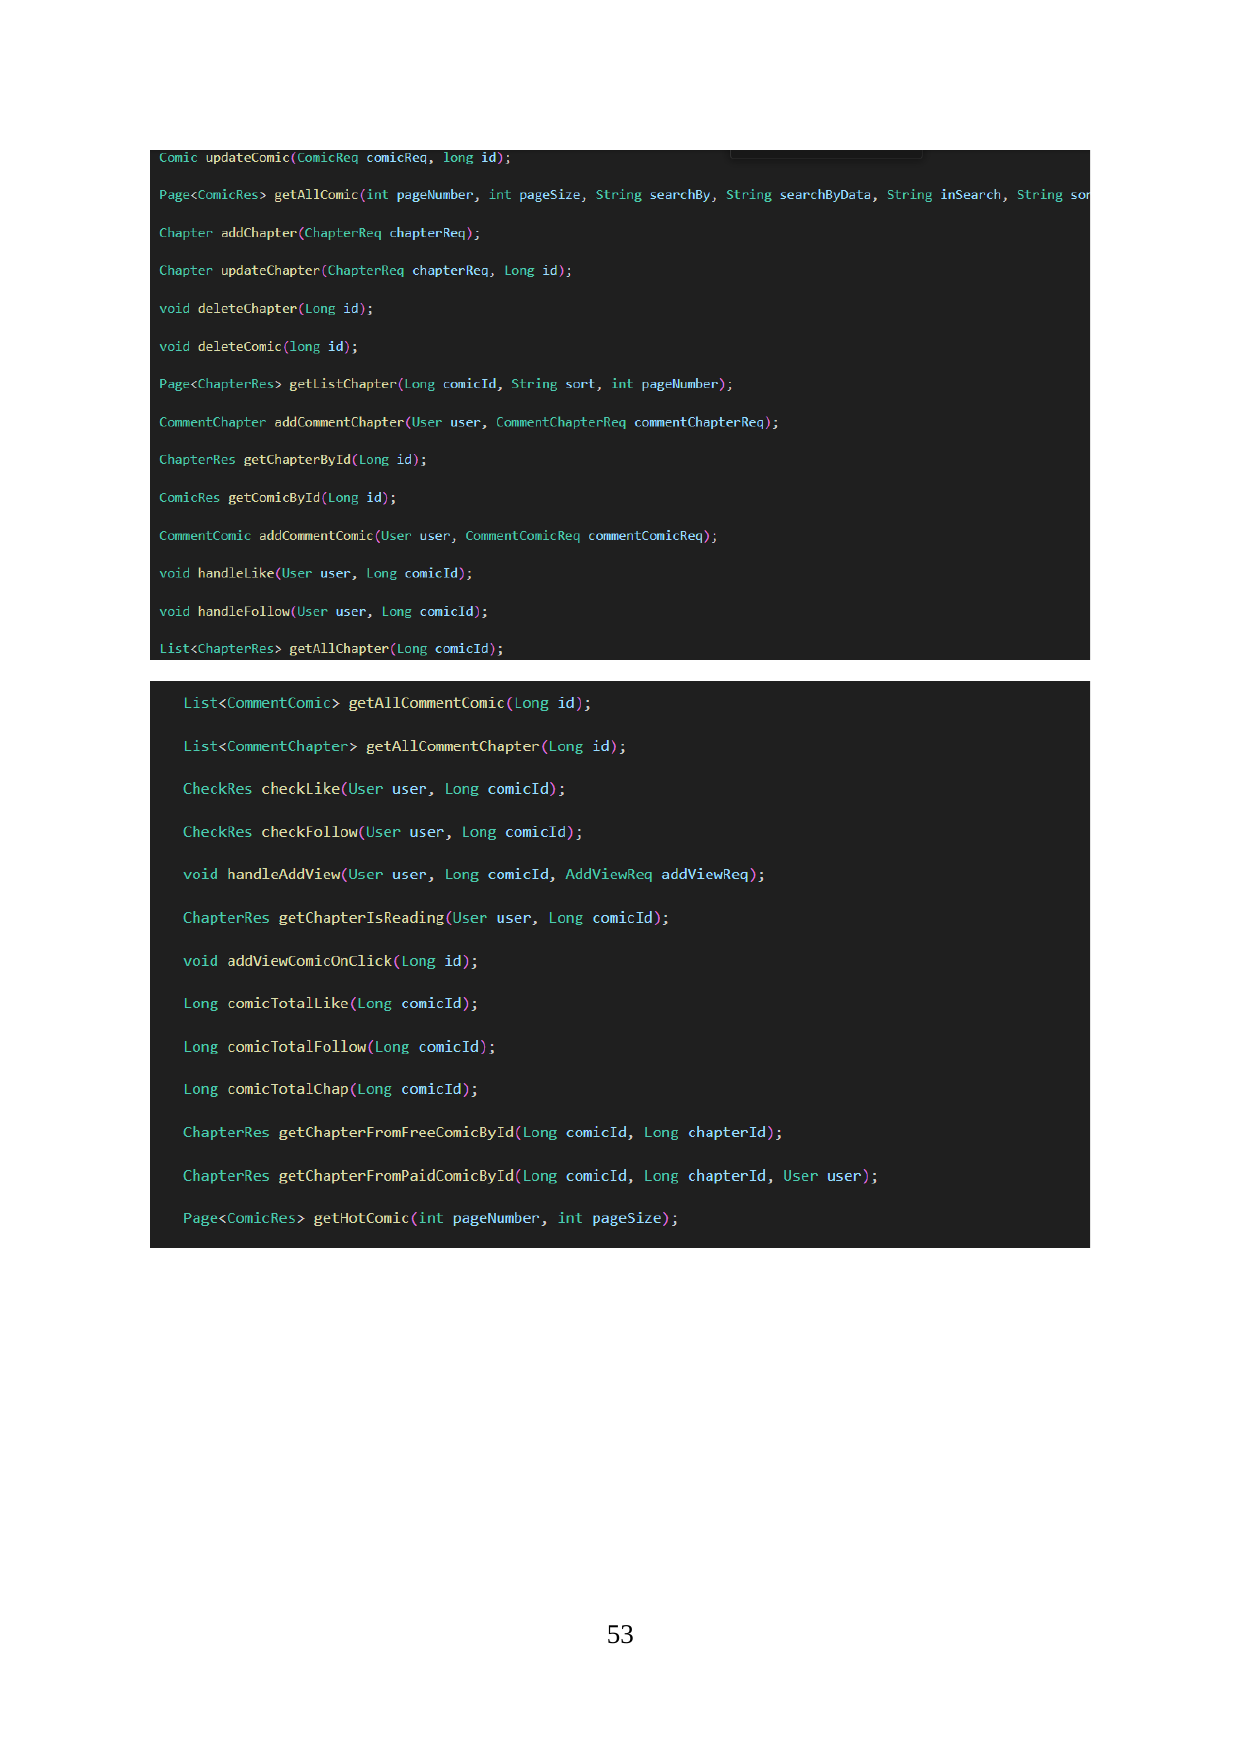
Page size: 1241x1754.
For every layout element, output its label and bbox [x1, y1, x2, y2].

picture [150, 150, 1091, 660]
picture [150, 681, 1091, 1248]
